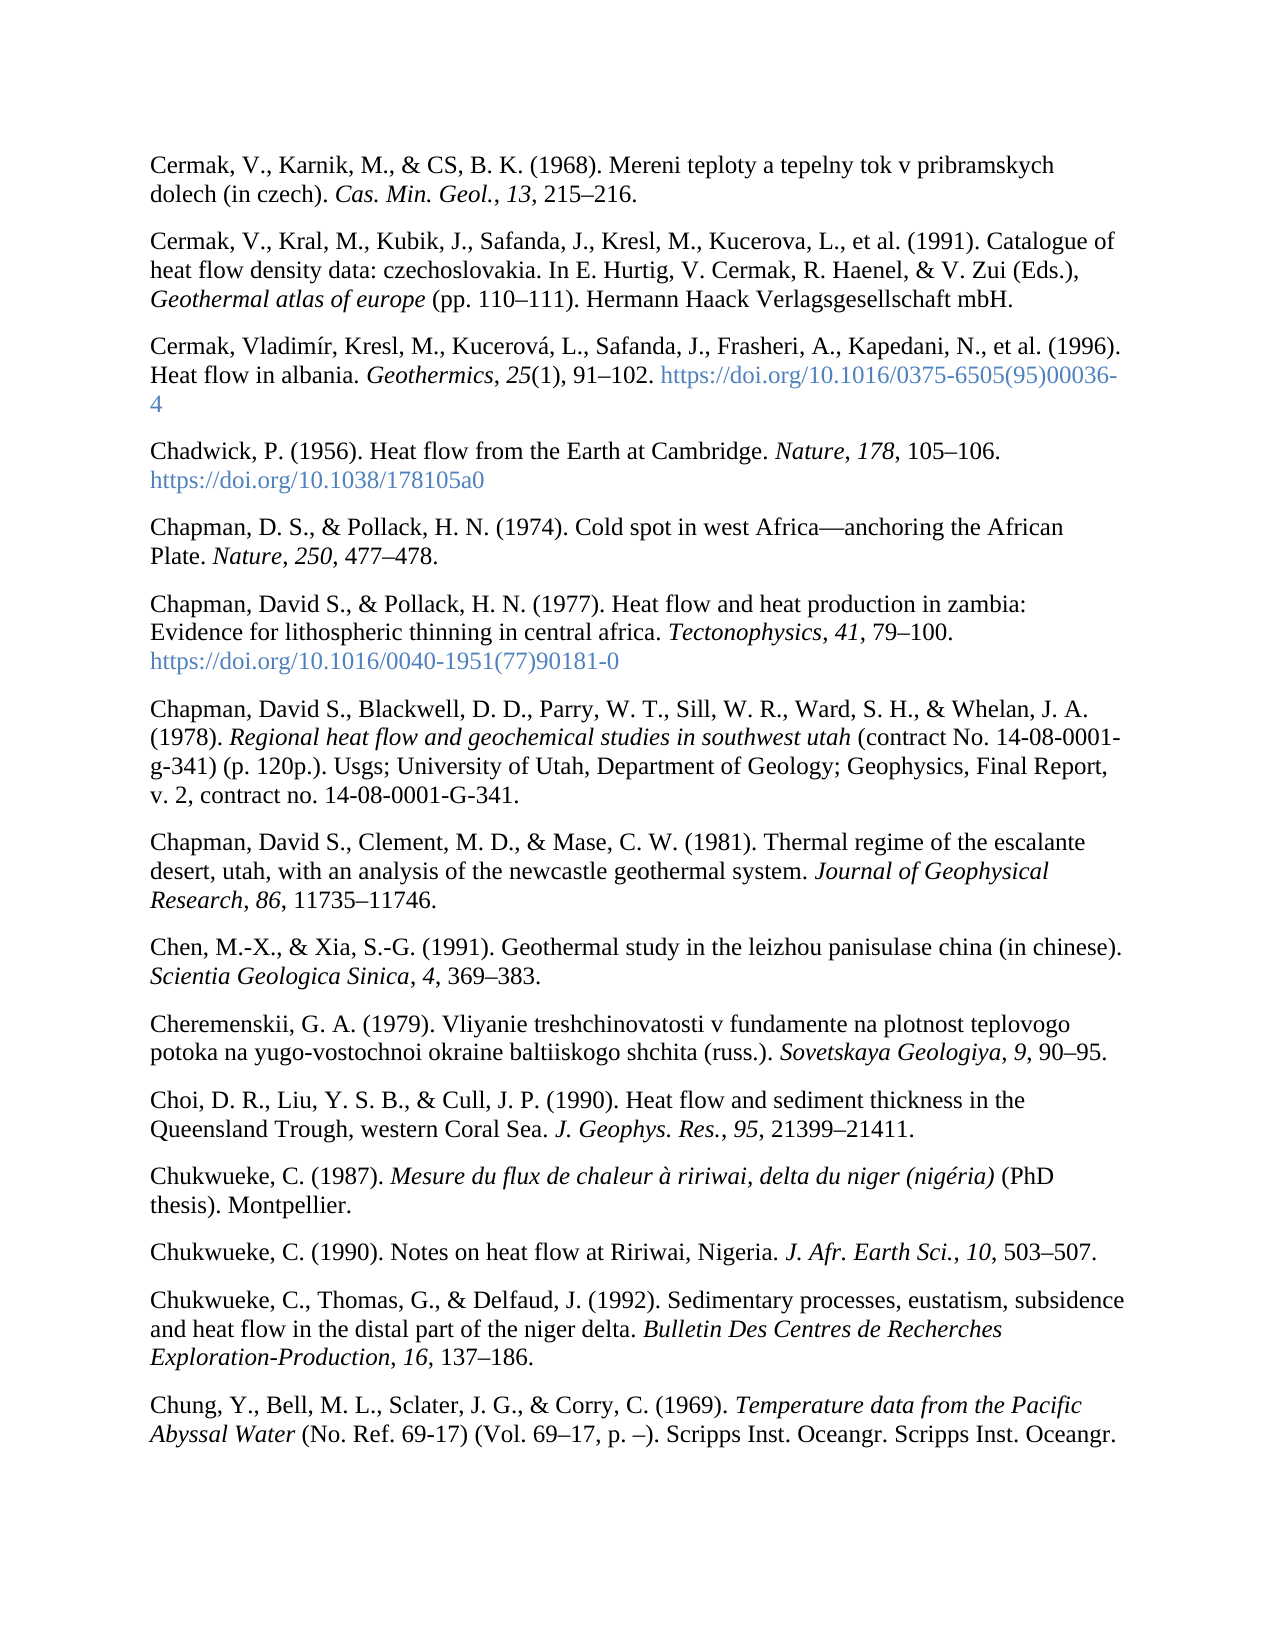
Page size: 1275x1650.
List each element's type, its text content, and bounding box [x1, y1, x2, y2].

text Cheremenskii, G. A. (1979). Vliyanie treshchinovatosti v fundamente na plotnost teplovogo potoka na yugo-vostochnoi okraine baltiiskogo shchita (russ.). Sovetskaya Geologiya, 9, 90–95. [150, 1009, 1125, 1066]
text Chadwick, P. (1956). Heat flow from the Earth at Cambridge. Nature, 178, 105–106. https://doi.org/10.1038/178105a0 [150, 436, 1125, 494]
text Chung, Y., Bell, M. L., Sclater, J. G., & Corry, C. (1969). Temperature data from the Pacific Abyssal Water (No. Ref. 69-17) (Vol. 69–17, p. –). Scripps Inst. Oceangr. Scripps Inst. Oceangr. [150, 1390, 1125, 1447]
text Chukwueke, C., Thomas, G., & Delfaud, J. (1992). Sedimentary processes, eustatism, subsidence and heat flow in the distal part of the niger delta. Bulletin Des Centres de Recherches Exploration-Production, 16, 137–186. [150, 1285, 1125, 1371]
text Chapman, David S., & Pollack, H. N. (1977). Heat flow and heat production in zambia: Evidence for lithospheric thinning in central africa. Tectonophysics, 41, 79–100. https://doi.org/10.1016/0040-1951(77)90181-0 [150, 589, 1125, 675]
text Chapman, David S., Clement, M. D., & Mase, C. W. (1981). Thermal regime of the escalante desert, utah, with an analysis of the newcastle geothermal system. Journal of Geophysical Research, 86, 11735–11746. [150, 827, 1125, 914]
text Chapman, David S., Blackwell, D. D., Parry, W. T., Sill, W. R., Ward, S. H., & Whelan, J. A. (1978). Regional heat flow and geochemical studies in southwest utah (contract No. 14-08-0001-g-341) (p. 120p.). Usgs; University of Utah, Department of Geology; Geophysics, Final Report, v. 2, contract no. 14-08-0001-G-341. [150, 694, 1125, 809]
text Chapman, D. S., & Pollack, H. N. (1974). Cold spot in west Africa—anchoring the African Plate. Nature, 250, 477–478. [150, 512, 1125, 570]
text Chen, M.-X., & Xia, S.-G. (1991). Geothermal study in the leizhou panisulase china (in chinese). Scientia Geologica Sinica, 4, 369–383. [150, 932, 1125, 990]
text Chukwueke, C. (1990). Notes on heat flow at Ririwai, Nigeria. J. Afr. Earth Sci., 10, 503–507. [150, 1237, 1125, 1266]
text Chukwueke, C. (1987). Mesure du flux de chaleur à ririwai, delta du niger (nigéria) (PhD thesis). Montpellier. [150, 1161, 1125, 1219]
text Choi, D. R., Liu, Y. S. B., & Cull, J. P. (1990). Heat flow and sediment thickness in the Queensland Trough, western Coral Sea. J. Geophys. Res., 95, 21399–21411. [150, 1085, 1125, 1142]
text Cermak, V., Kral, M., Kubik, J., Safanda, J., Kresl, M., Kucerova, L., et al. (1991). Catalogue of heat flow density data: czechoslovakia. In E. Hurtig, V. Cermak, R. Haenel, & V. Zui (Eds.), Geothermal atlas of europe (pp. 110–111). Hermann Haack Verlagsgesellschaft mbH. [150, 226, 1125, 312]
text Cermak, Vladimír, Kresl, M., Kucerová, L., Safanda, J., Frasheri, A., Kapedani, N., et al. (1996). Heat flow in albania. Geothermics, 25(1), 91–102. https://doi.org/10.1016/0375-6505(95)00036-4 [150, 331, 1125, 417]
text Cermak, V., Karnik, M., & CS, B. K. (1968). Mereni teploty a tepelny tok v pribramskych dolech (in czech). Cas. Min. Geol., 13, 215–216. [150, 150, 1125, 207]
